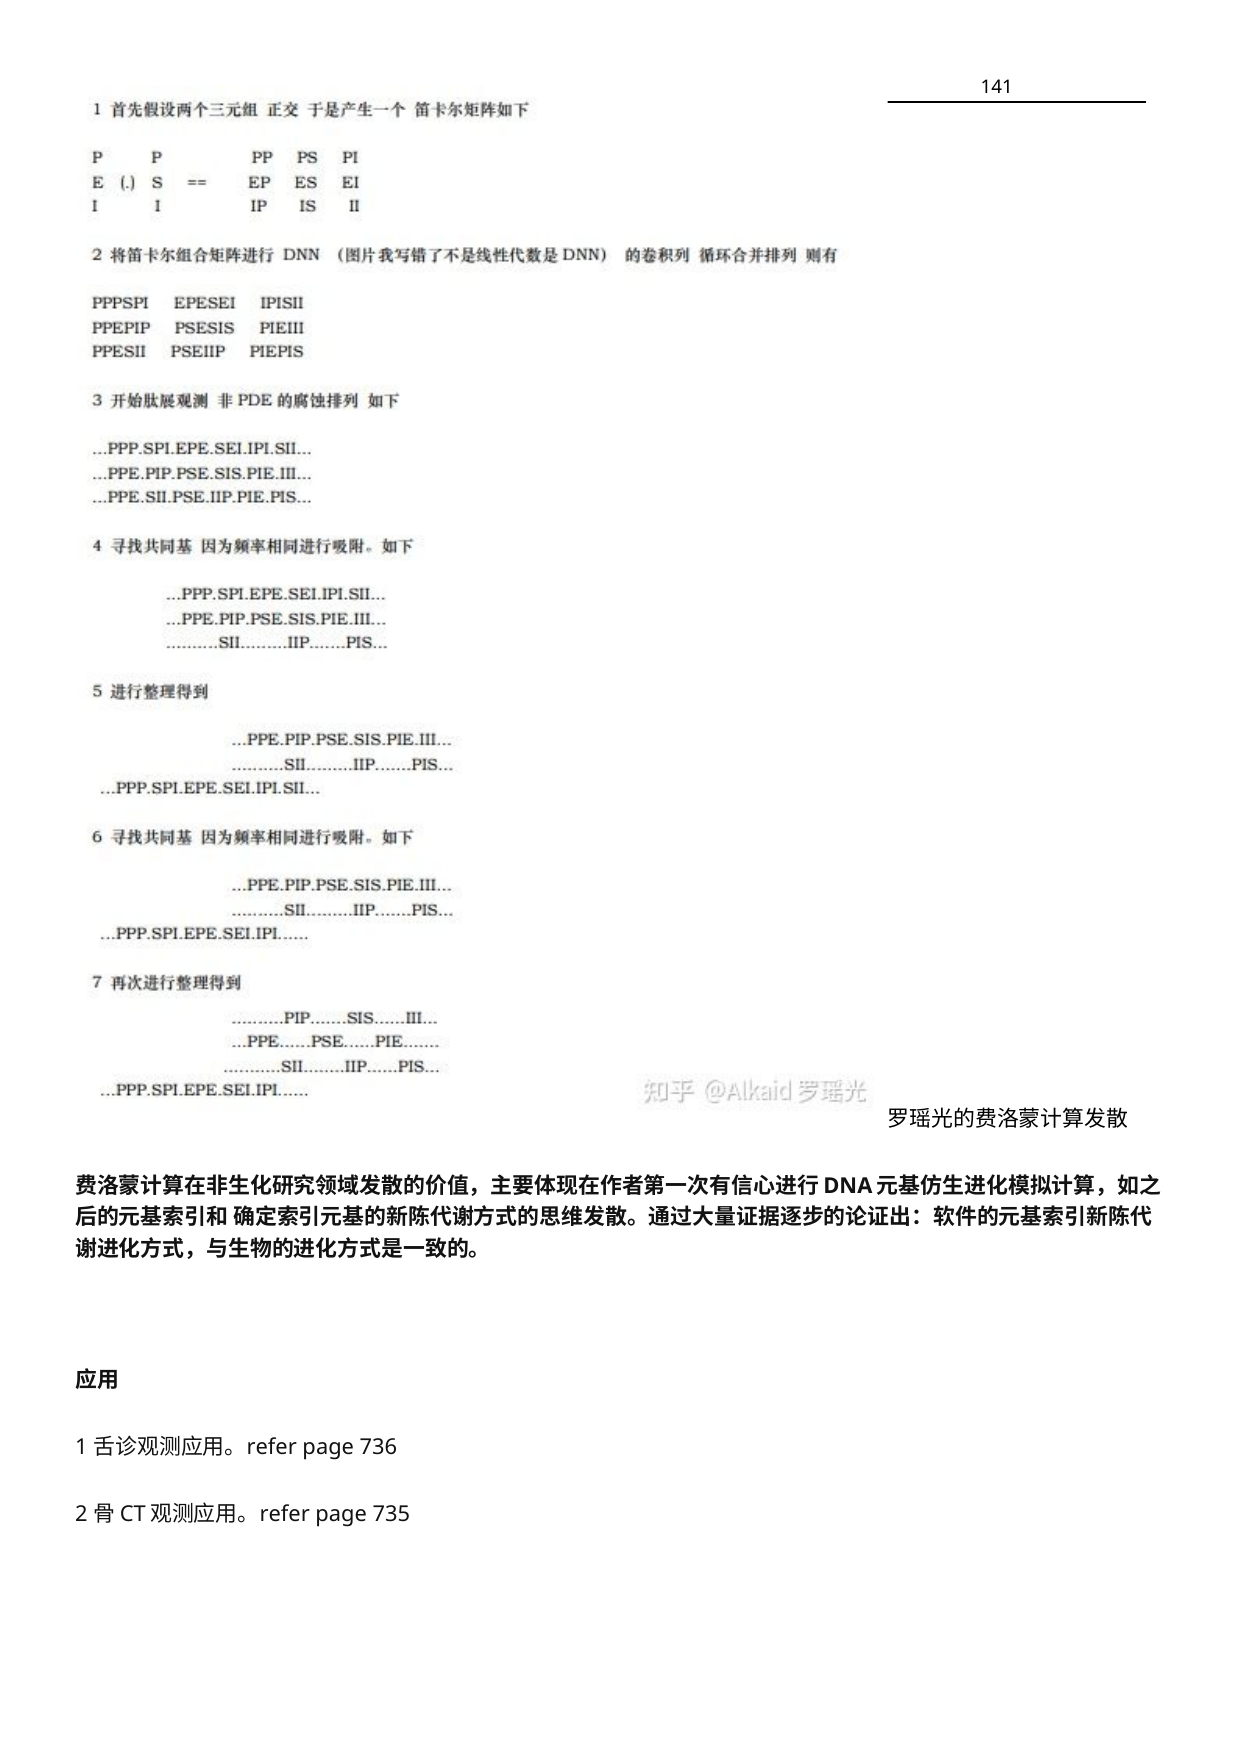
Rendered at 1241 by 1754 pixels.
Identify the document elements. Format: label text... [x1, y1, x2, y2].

text 2 骨CT观测应用。refer page 735 [75, 1496, 1165, 1528]
text 费洛蒙计算在非生化研究领域发散的价值，主要体现在作者第一次有信心进行DNA元基仿生进化模拟计算，如之后的元基索引和 确定索引元基的新陈代谢方式的思维发散。通过大量证据逐步的论证出：软件的元基索引新陈代谢进化方式，与生物的进化方式是一致的。 [75, 1168, 1165, 1263]
text 1 舌诊观测应用。refer page 736 [75, 1429, 1165, 1461]
text 应用 [75, 1362, 1165, 1394]
picture [75, 85, 888, 1127]
